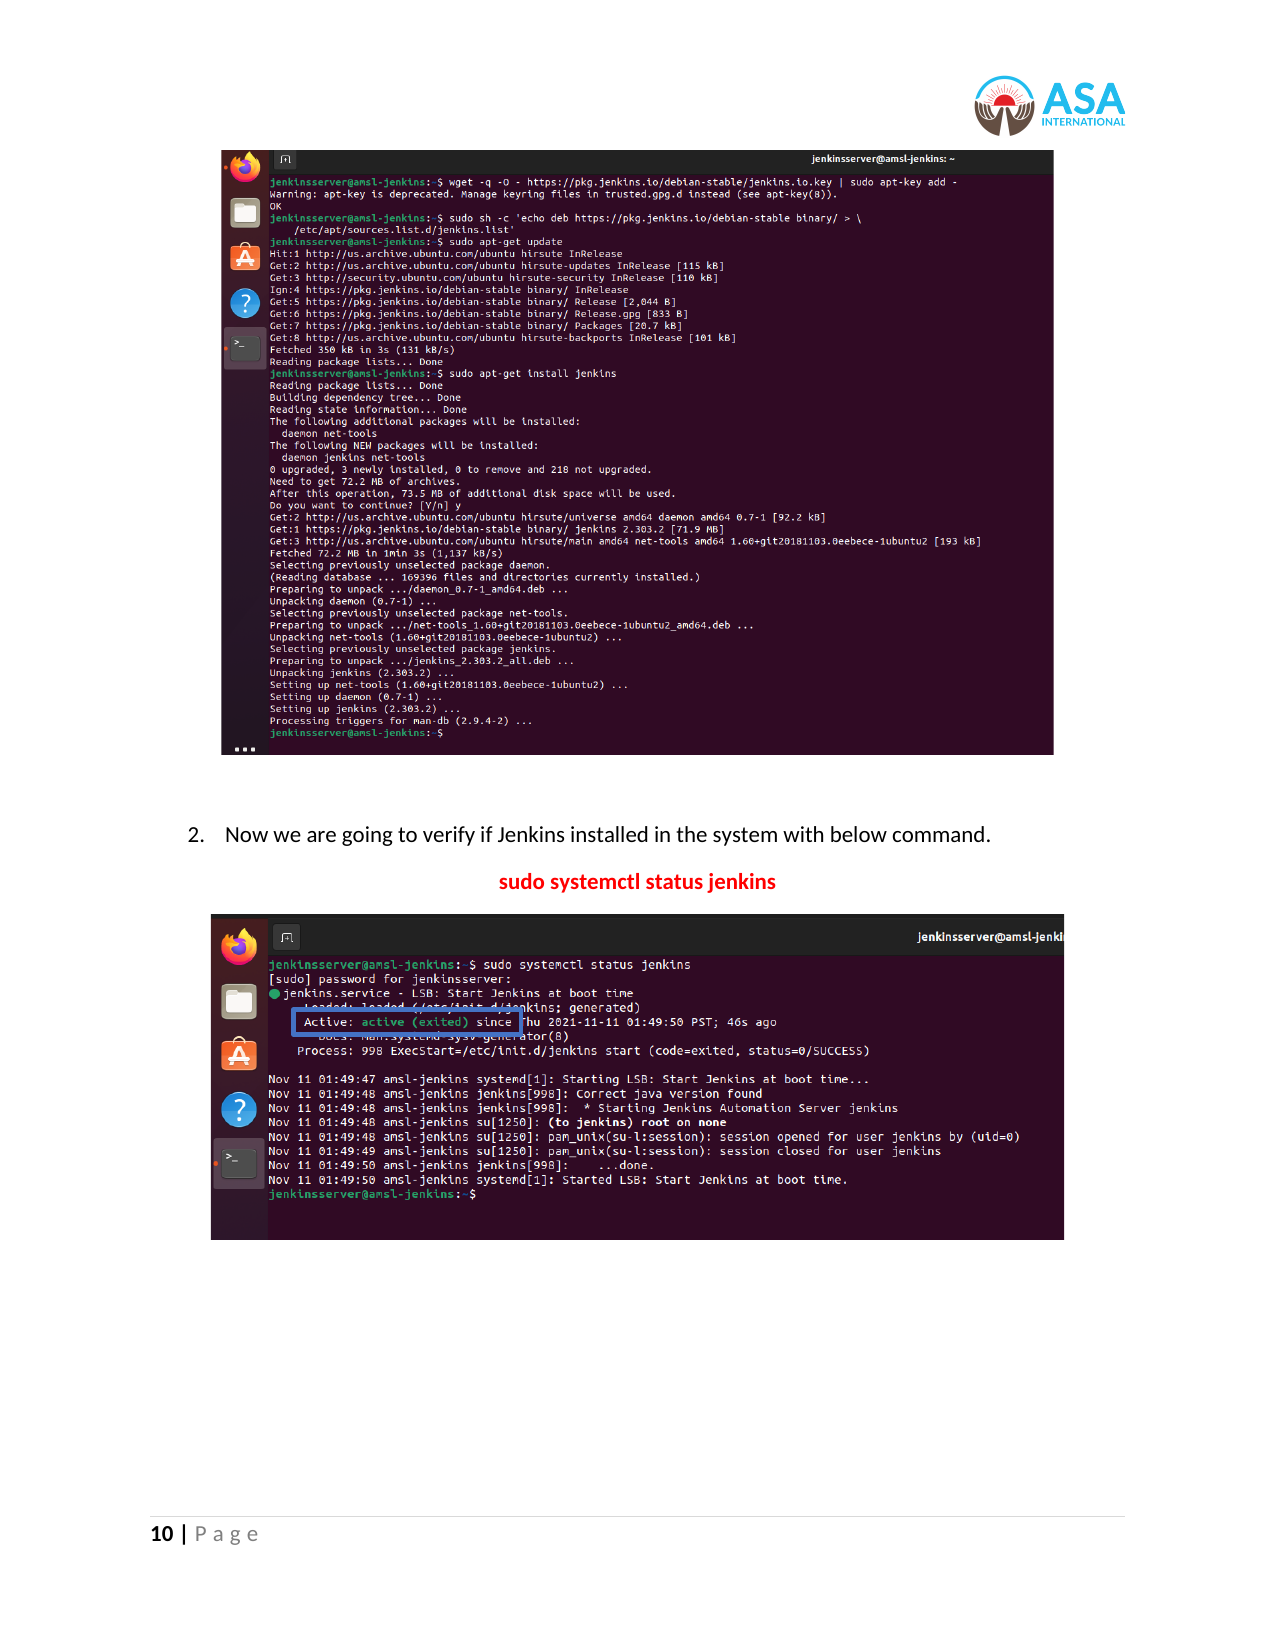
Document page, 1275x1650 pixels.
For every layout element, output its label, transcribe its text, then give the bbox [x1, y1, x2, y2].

picture [210, 914, 1065, 1240]
picture [973, 75, 1125, 138]
text sudo systemctl status jenkins [150, 867, 1125, 895]
picture [221, 150, 1054, 755]
list Now we are going to verify if Jenkins installed in the system with below command. [187, 821, 1125, 848]
